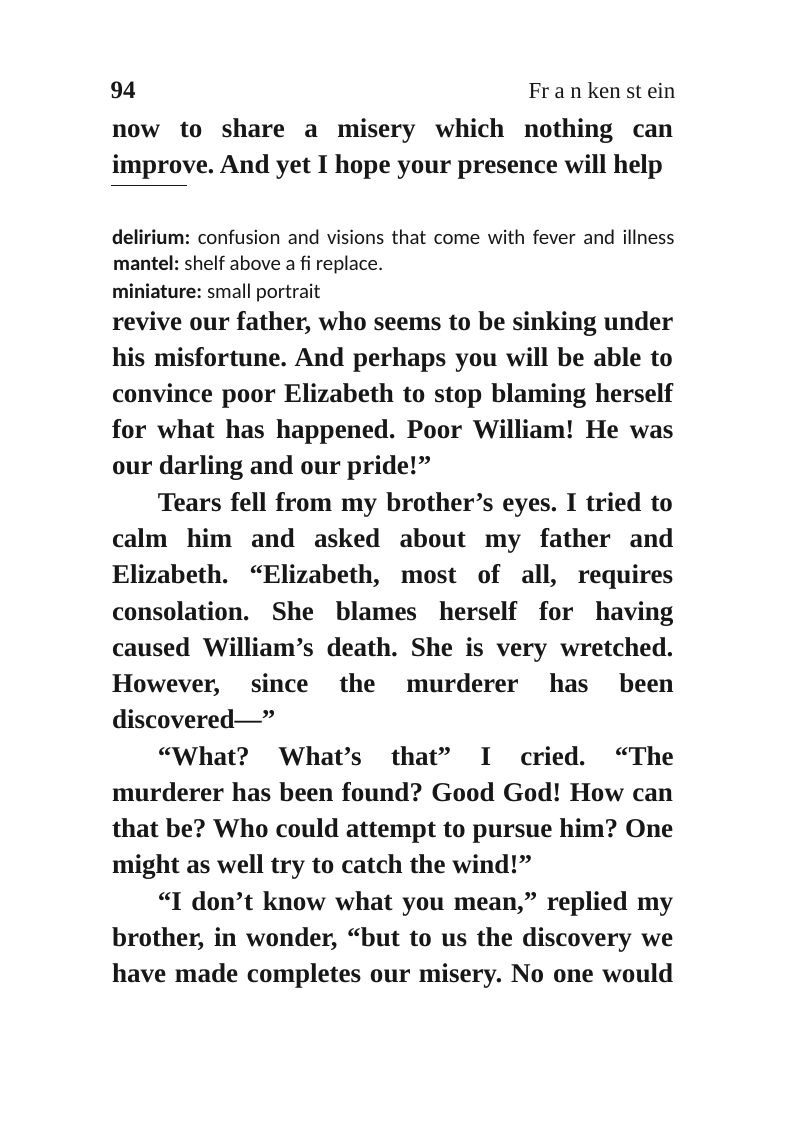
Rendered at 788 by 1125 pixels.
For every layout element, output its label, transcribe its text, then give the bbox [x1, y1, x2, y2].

text Tears fell from my brother’s eyes. I tried to calm him and asked about my father and Elizabeth. “Elizabeth, most of all, requires consolation. She blames herself for having caused William’s death. She is very wretched. However, since the murderer has been discovered—” [112, 486, 674, 734]
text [112, 885, 674, 988]
text miniature: small portrait [112, 278, 675, 303]
text delirium: confusion and visions that come with fever and illness mantel: shelf above a fi replace. [112, 224, 675, 276]
text revive our father, who seems to be sinking under his misfortune. And perhaps you will be able to convince poor Elizabeth to stop blaming herself for what has happened. Poor William! He was our darling and our pride!” [112, 305, 674, 481]
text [112, 112, 674, 180]
text “What? What’s that” I cried. “The murderer has been found? Good God! How can that be? Who could attempt to pursue him? One might as well try to catch the wind!” [112, 740, 674, 879]
